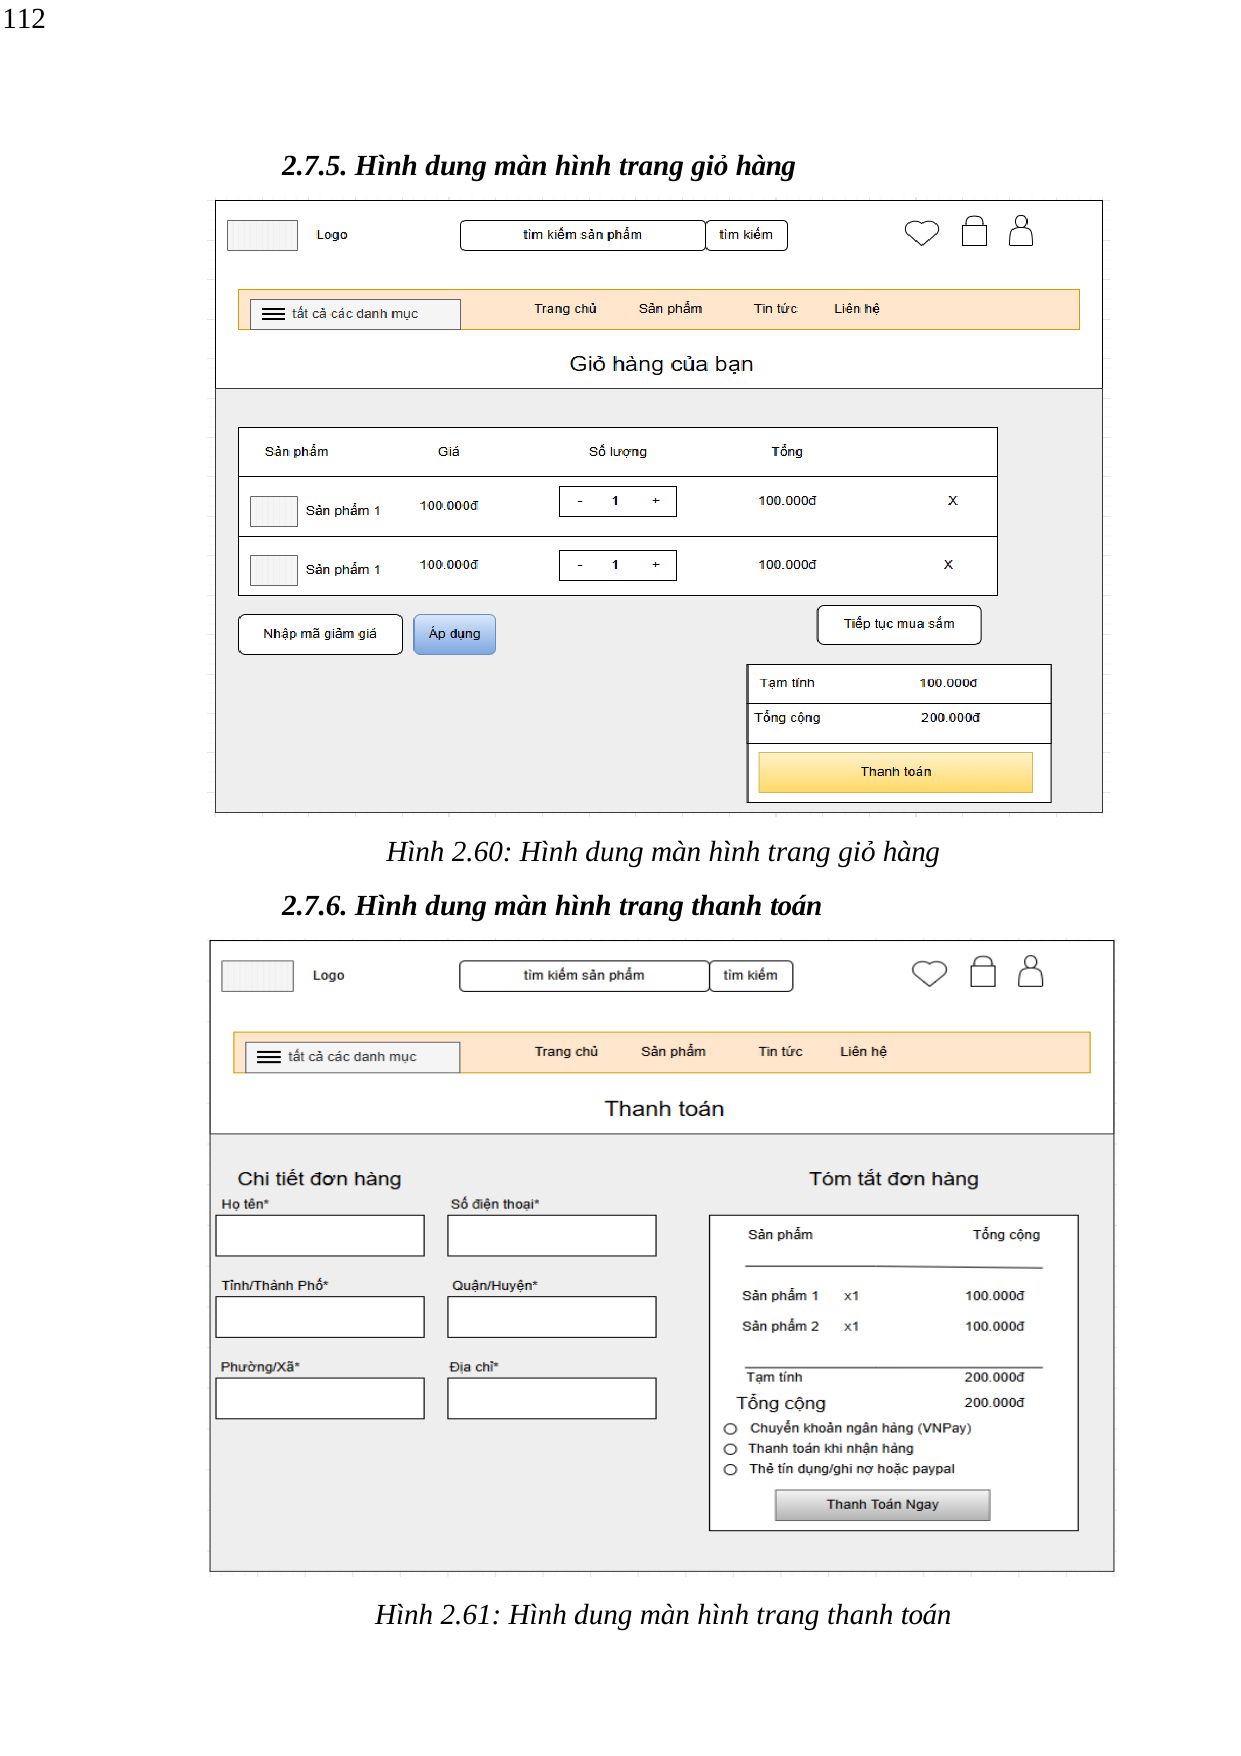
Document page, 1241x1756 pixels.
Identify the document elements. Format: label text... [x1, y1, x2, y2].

text Hình 2.61: Hình dung màn hình trang thanh toán [231, 1577, 1098, 1630]
picture [206, 197, 1111, 817]
subtitle Hình dung màn hình trang thanh toán [282, 888, 1137, 922]
picture [206, 938, 1117, 1577]
text Hình 2.60: Hình dung màn hình trang giỏ hàng [231, 817, 1098, 867]
subtitle Hình dung màn hình trang giỏ hàng [282, 148, 1137, 181]
